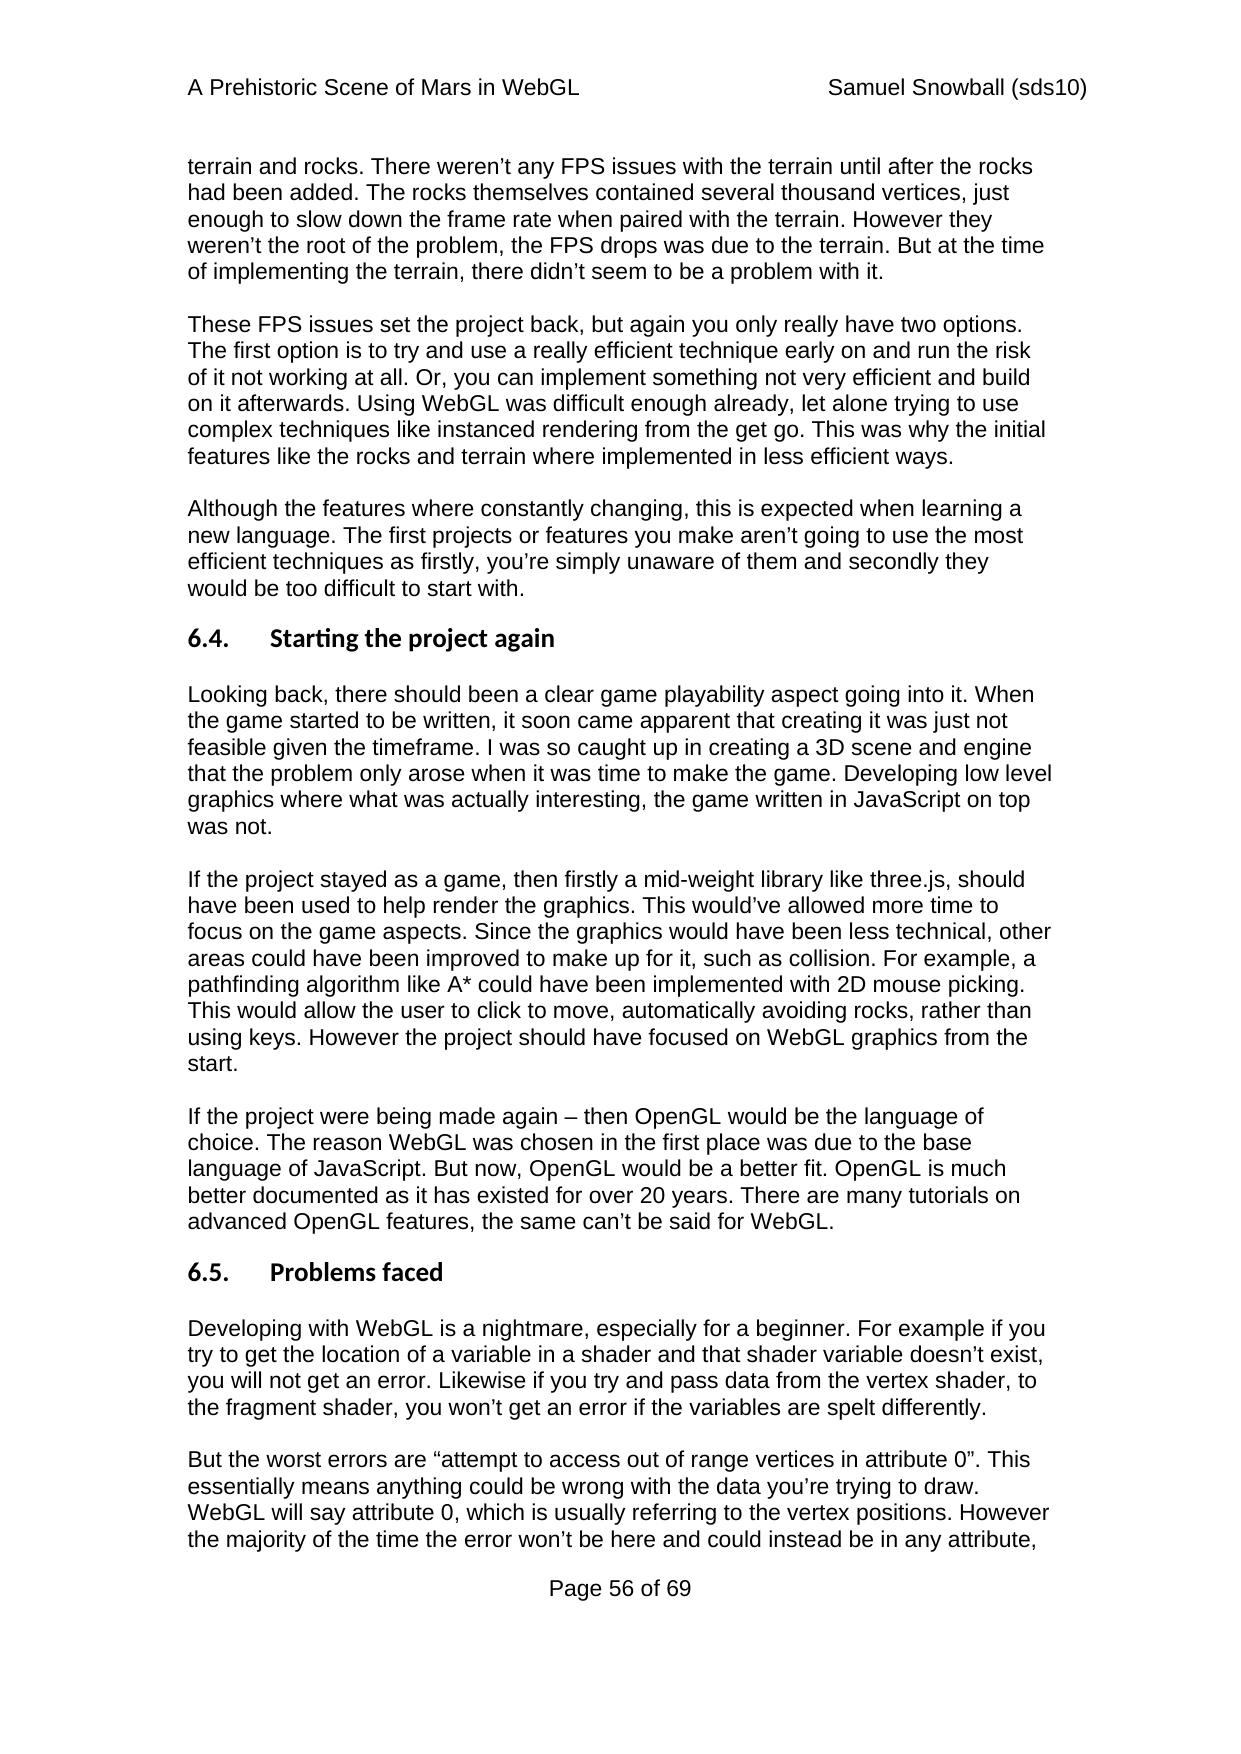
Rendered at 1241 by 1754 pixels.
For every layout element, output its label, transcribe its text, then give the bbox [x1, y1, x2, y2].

text These FPS issues set the project back, but again you only really have two options. The first option is to try and use a really efficient technique early on and run the risk of it not working at all. Or, you can implement something not very efficient and build on it afterwards. Using WebGL was difficult enough already, let alone trying to use complex techniques like instanced rendering from the get go. This was why the initial features like the rocks and terrain where implemented in less efficient ways. [187, 311, 1053, 469]
text If the project stayed as a game, then firstly a mid-weight library like three.js, should have been used to help render the graphics. This would’ve allowed more time to focus on the game aspects. Since the graphics would have been less technical, other areas could have been improved to make up for it, such as collision. For example, a pathfinding algorithm like A* could have been implemented with 2D mouse picking. This would allow the user to click to move, automatically avoiding rocks, rather than using keys. However the project should have focused on WebGL graphics from the start. [187, 866, 1053, 1076]
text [187, 153, 1053, 284]
subtitle Problems faced [187, 1255, 1053, 1288]
text Although the features where constantly changing, this is expected when learning a new language. The first projects or features you make aren’t going to use the most efficient techniques as firstly, you’re simply unaware of them and secondly they would be too difficult to start with. [187, 495, 1053, 601]
text Looking back, there should been a clear game playability aspect going into it. When the game started to be written, it soon came apparent that creating it was just not feasible given the timeframe. I was so caught up in creating a 3D scene and engine that the problem only arose when it was time to make the game. Developing low level graphics where what was actually interesting, the game written in JavaScript on top was not. [187, 681, 1053, 839]
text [187, 1446, 1053, 1552]
text Developing with WebGL is a nightmare, especially for a beginner. For example if you try to get the location of a variable in a shader and that shader variable doesn’t exist, you will not get an error. Likewise if you try and pass data from the vertex shader, to the fragment shader, you won’t get an error if the variables are spelt differently. [187, 1315, 1053, 1420]
text If the project were being made again – then OpenGL would be the language of choice. The reason WebGL was chosen in the first place was due to the base language of JavaScript. But now, OpenGL would be a better fit. OpenGL is much better documented as it has existed for over 20 years. There are many tutorials on advanced OpenGL features, the same can’t be said for WebGL. [187, 1103, 1053, 1234]
subtitle Starting the project again [187, 622, 1053, 655]
